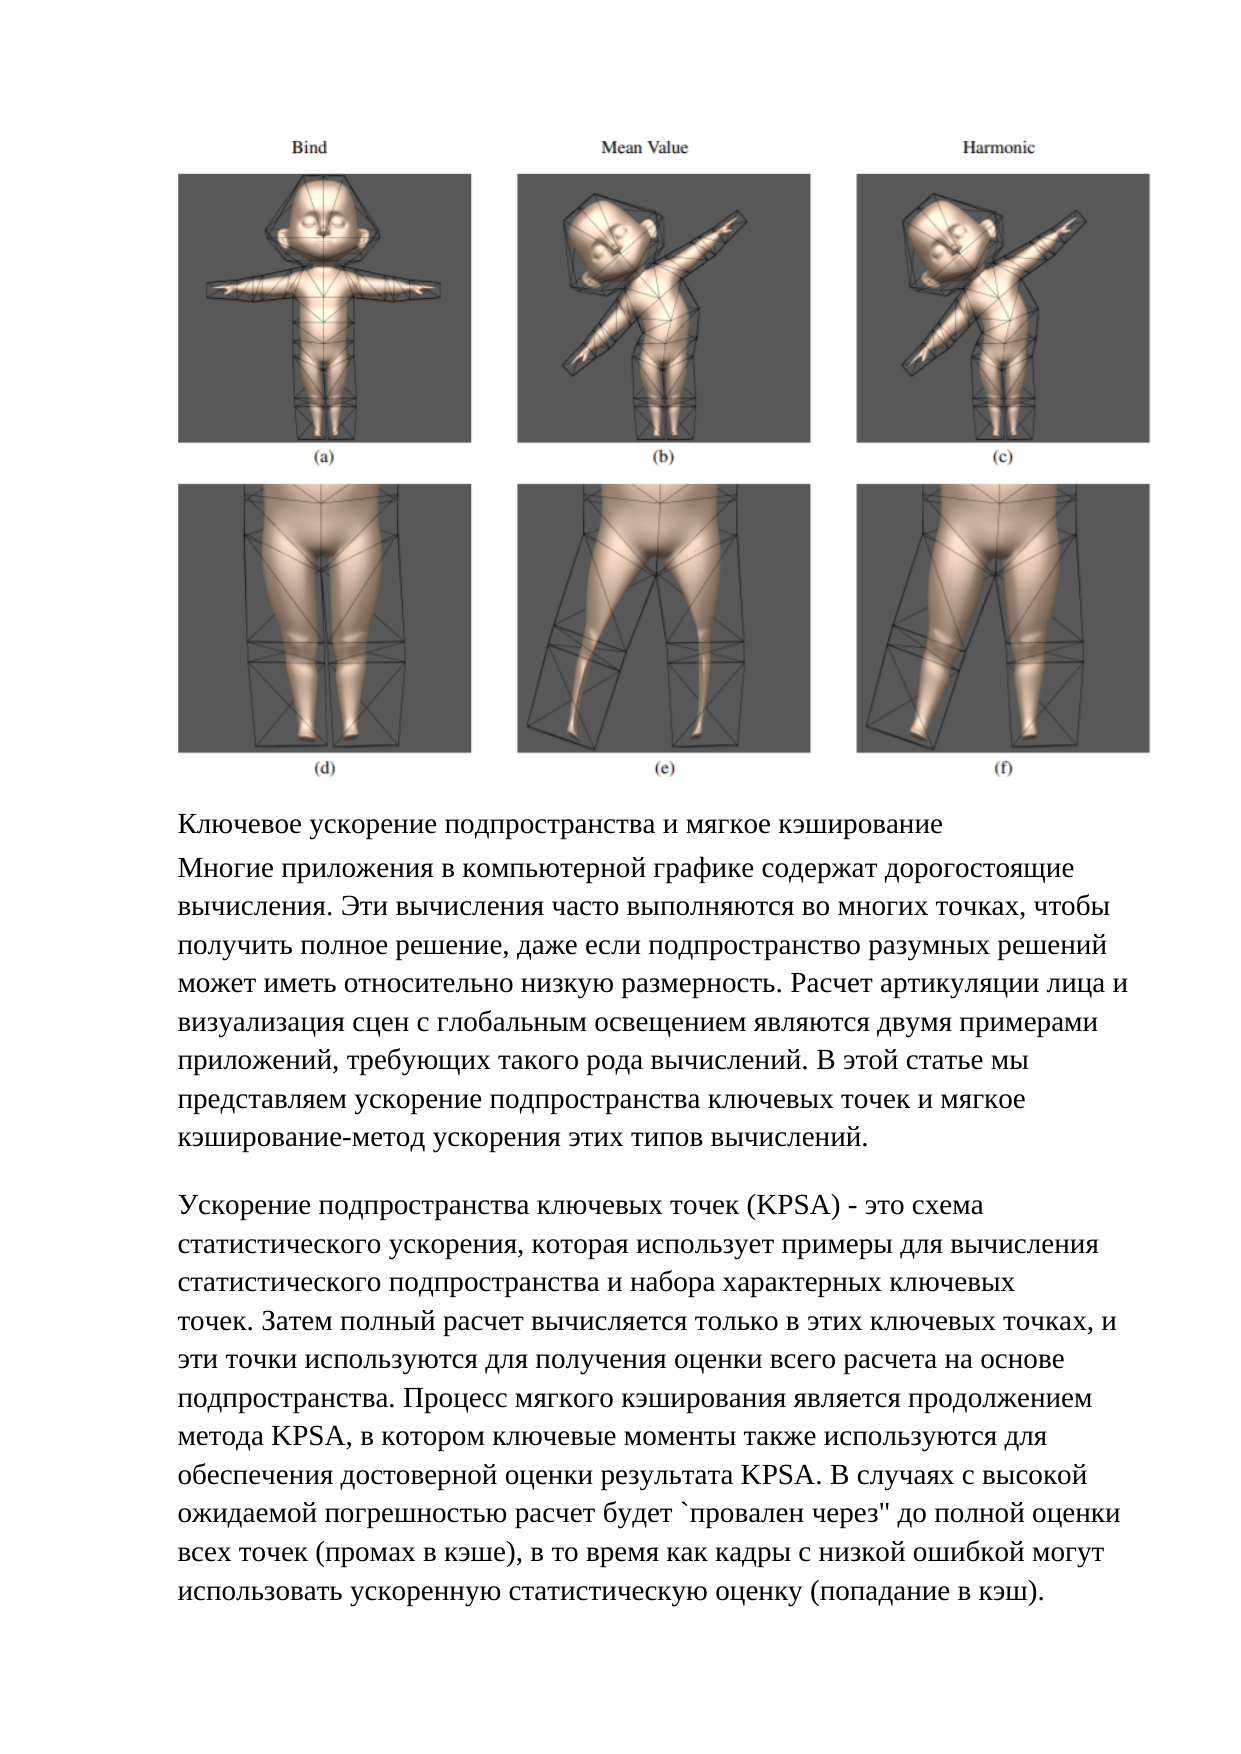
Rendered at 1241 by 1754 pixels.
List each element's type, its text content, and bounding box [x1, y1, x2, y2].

subtitle Ключевое ускорение подпространства и мягкое кэширование [177, 807, 1152, 840]
text Ускорение подпространства ключевых точек (KPSA) - это схема статистического ускорения, которая использует примеры для вычисления статистического подпространства и набора характерных ключевых точек. Затем полный расчет вычисляется только в этих ключевых точках, и эти точки используются для получения оценки всего расчета на основе подпространства. Процесс мягкого кэширования является продолжением метода KPSA, в котором ключевые моменты также используются для обеспечения достоверной оценки результата KPSA. В случаях с высокой ожидаемой погрешностью расчет будет `провален через" до полной оценки всех точек (промах в кэше), в то время как кадры с низкой ошибкой могут использовать ускоренную статистическую оценку (попадание в кэш). [177, 1187, 1152, 1606]
picture [177, 118, 1152, 777]
text Многие приложения в компьютерной графике содержат дорогостоящие вычисления. Эти вычисления часто выполняются во многих точках, чтобы получить полное решение, даже если подпространство разумных решений может иметь относительно низкую размерность. Расчет артикуляции лица и визуализация сцен с глобальным освещением являются двумя примерами приложений, требующих такого рода вычислений. В этой статье мы представляем ускорение подпространства ключевых точек и мягкое кэширование-метод ускорения этих типов вычислений. [177, 850, 1152, 1153]
